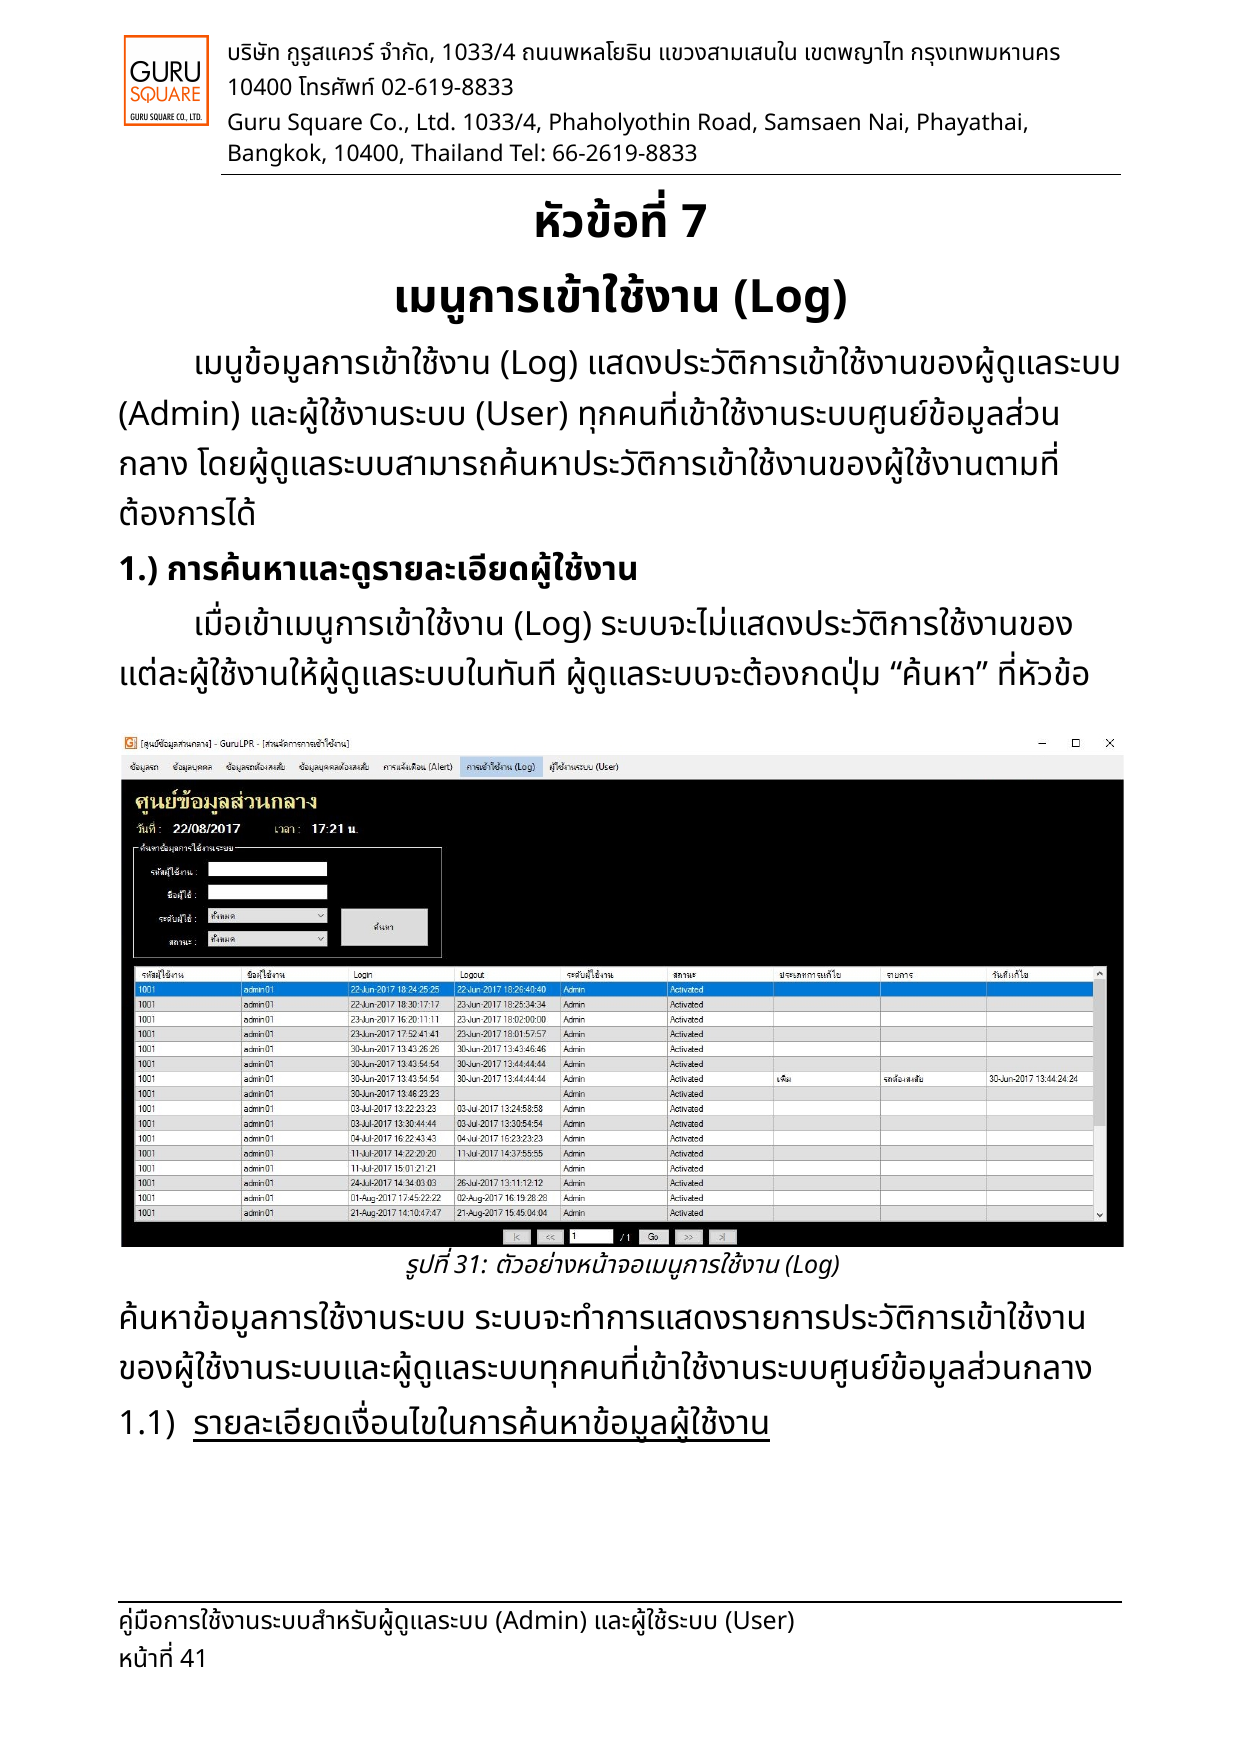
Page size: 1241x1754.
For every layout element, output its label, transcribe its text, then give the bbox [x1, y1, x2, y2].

text เมนูข้อมูลการเข้าใช้งาน (Log) แสดงประวัติการเข้าใช้งานของผู้ดูแลระบบ (Admin) และผู้ใช้งานระบบ (User) ทุกคนที่เข้าใช้งานระบบศูนย์ข้อมูลส่วนกลาง โดยผู้ดูแลระบบสามารถค้นหาประวัติการเข้าใช้งานของผู้ใช้งานตามที่ต้องการได้ [118, 339, 1122, 541]
subtitle หัวข้อที่ 7 [118, 188, 1122, 258]
subtitle รายละเอียดเงื่อนไขในการค้นหาข้อมูลผู้ใช้งาน [118, 1399, 1122, 1449]
subtitle 1.) การค้นหาและดูรายละเอียดผู้ใช้งาน [118, 545, 1122, 596]
picture [121, 733, 1124, 1247]
subtitle เมนูการเข้าใช้งาน (Log) [118, 264, 1122, 333]
picture [123, 35, 209, 126]
